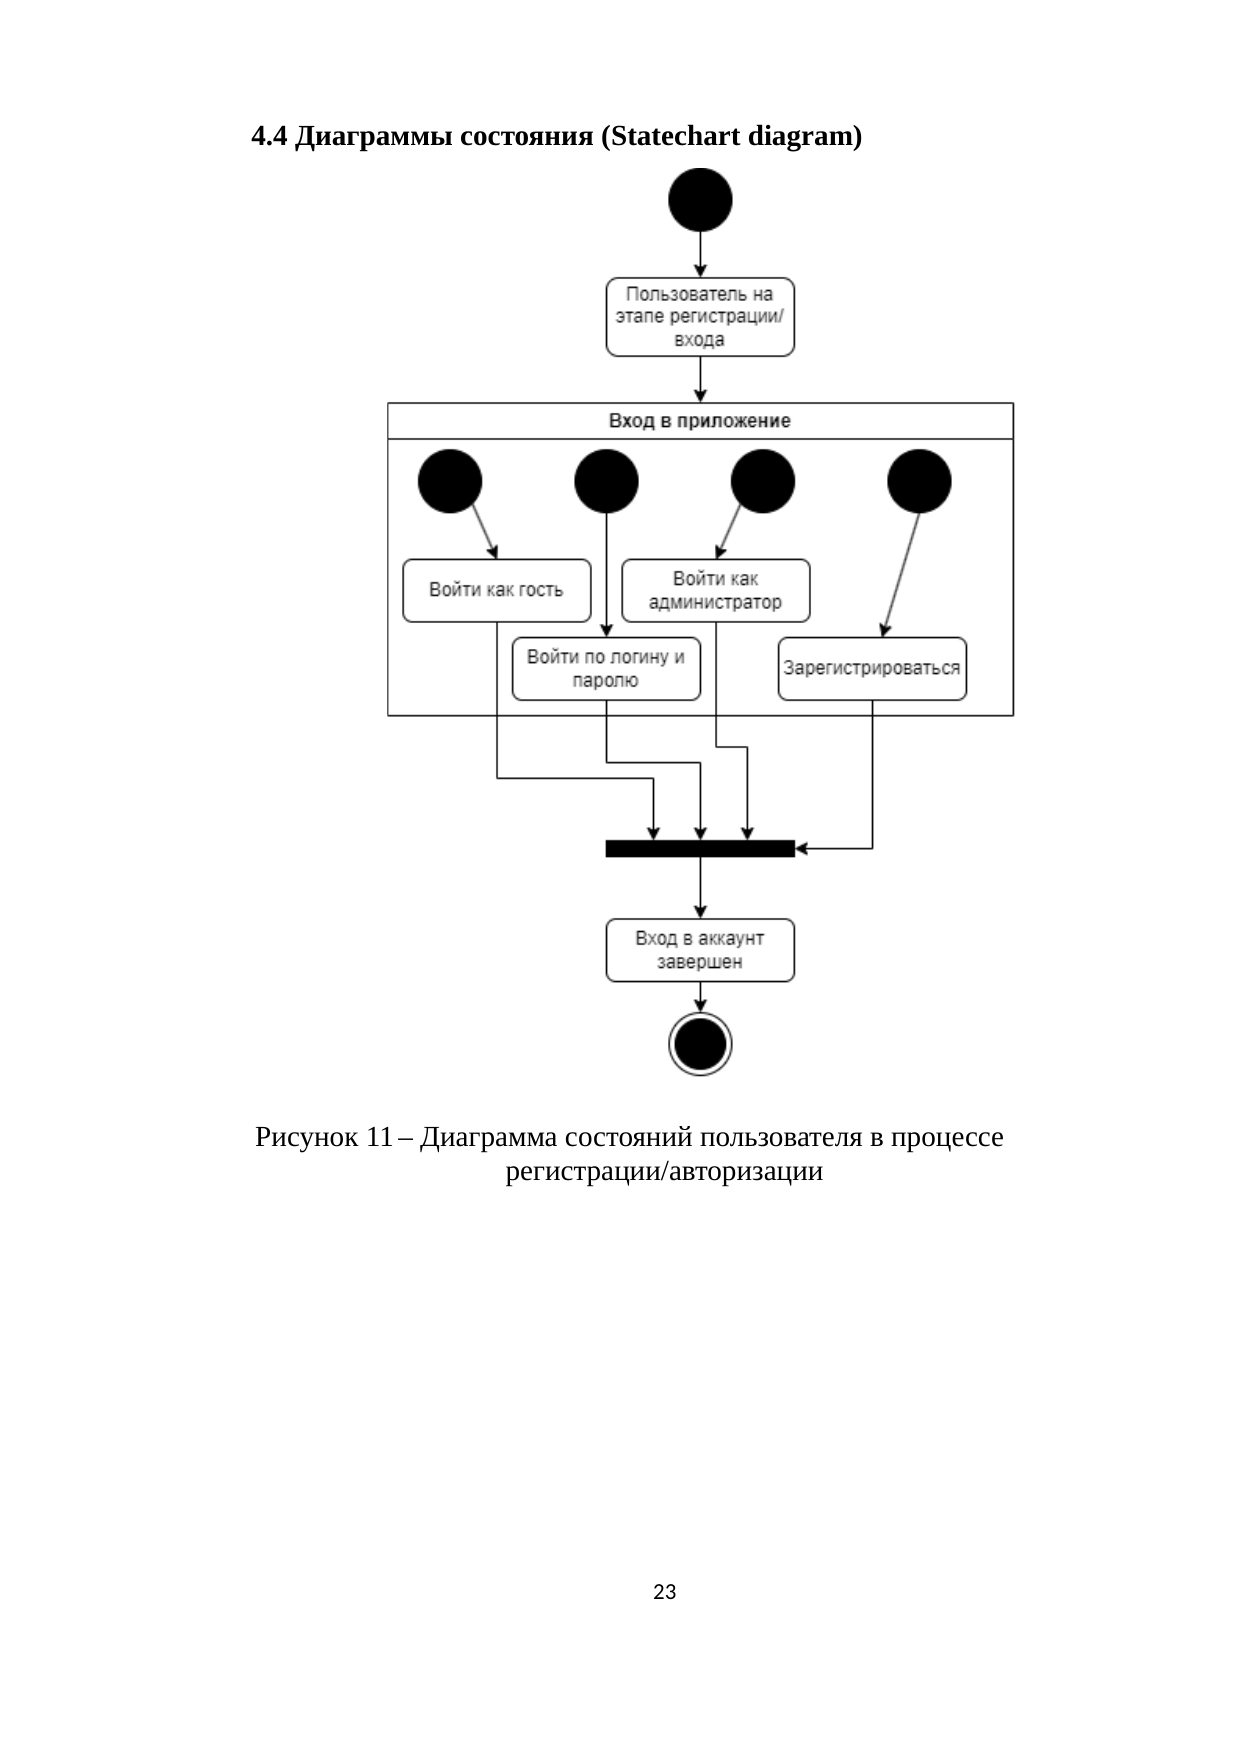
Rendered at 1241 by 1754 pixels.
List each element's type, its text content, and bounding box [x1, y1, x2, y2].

text Диаграммы состояния (Statechart diagram) [177, 118, 1152, 152]
picture [387, 168, 1016, 1078]
text – Диаграмма состояний пользователя в процессе регистрации/авторизации [177, 1119, 1152, 1187]
